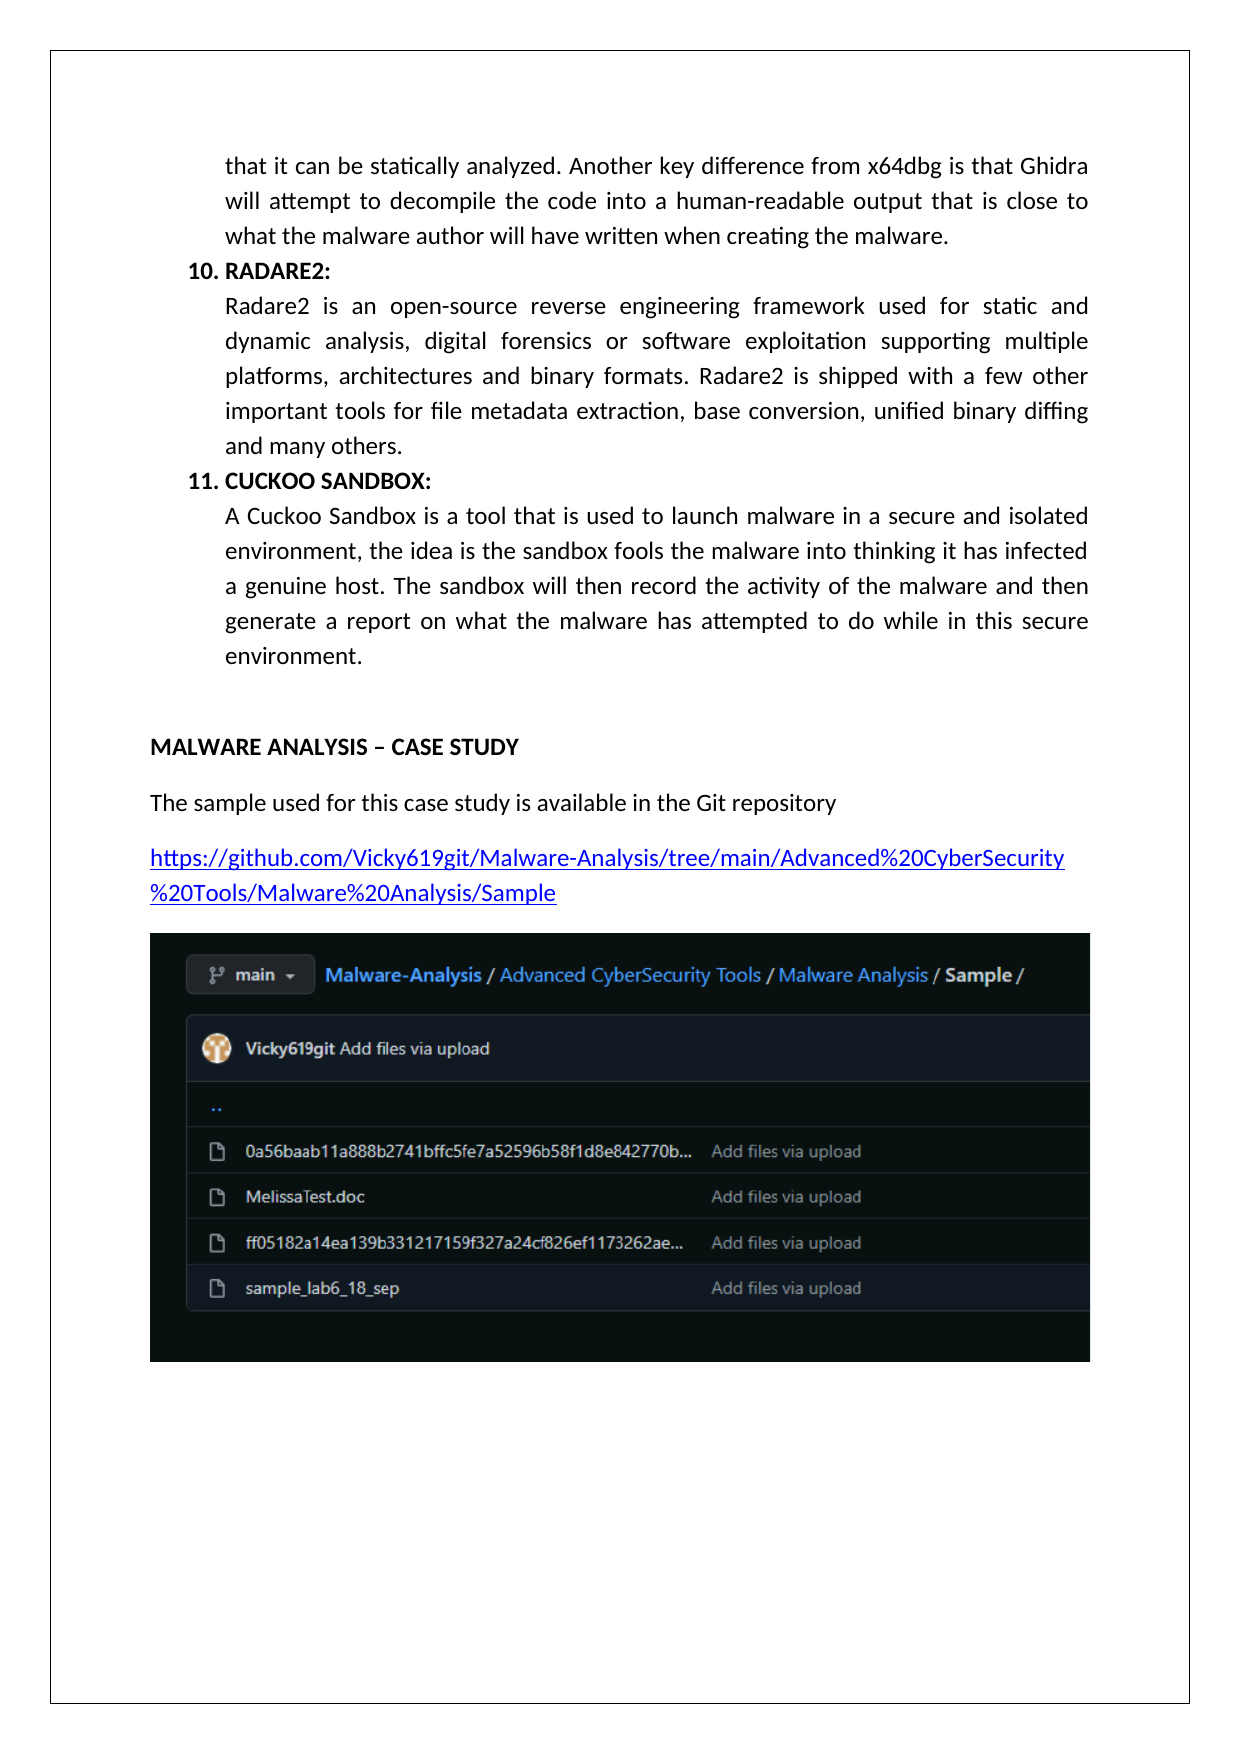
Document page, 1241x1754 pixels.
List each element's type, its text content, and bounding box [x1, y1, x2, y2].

list Radare2 is an open-source reverse engineering framework used for static and dynamic analysis, digital forensics or software exploitation supporting multiple platforms, architectures and binary formats. Radare2 is shipped with a few other important tools for file metadata extraction, base conversion, unified binary diffing and many others. [225, 290, 1090, 461]
list RADARE2: [187, 255, 1090, 286]
list CUCKOO SANDBOX: [187, 465, 1090, 496]
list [225, 150, 1090, 251]
text MALWARE ANALYSIS – CASE STUDY [150, 731, 1090, 761]
text https://github.com/Vicky619git/Malware-Analysis/tree/main/Advanced%20CyberSecurity%20Tools/Malware%20Analysis/Sample [150, 842, 1090, 908]
picture [150, 933, 1091, 1362]
list A Cuckoo Sandbox is a tool that is used to launch malware in a secure and isolated environment, the idea is the sandbox fools the malware into thinking it has infected a genuine host. The sandbox will then record the activity of the malware and then generate a report on what the malware has attempted to do while in this secure environment. [225, 500, 1090, 671]
text The sample used for this case study is available in the Git repository [150, 787, 1090, 817]
